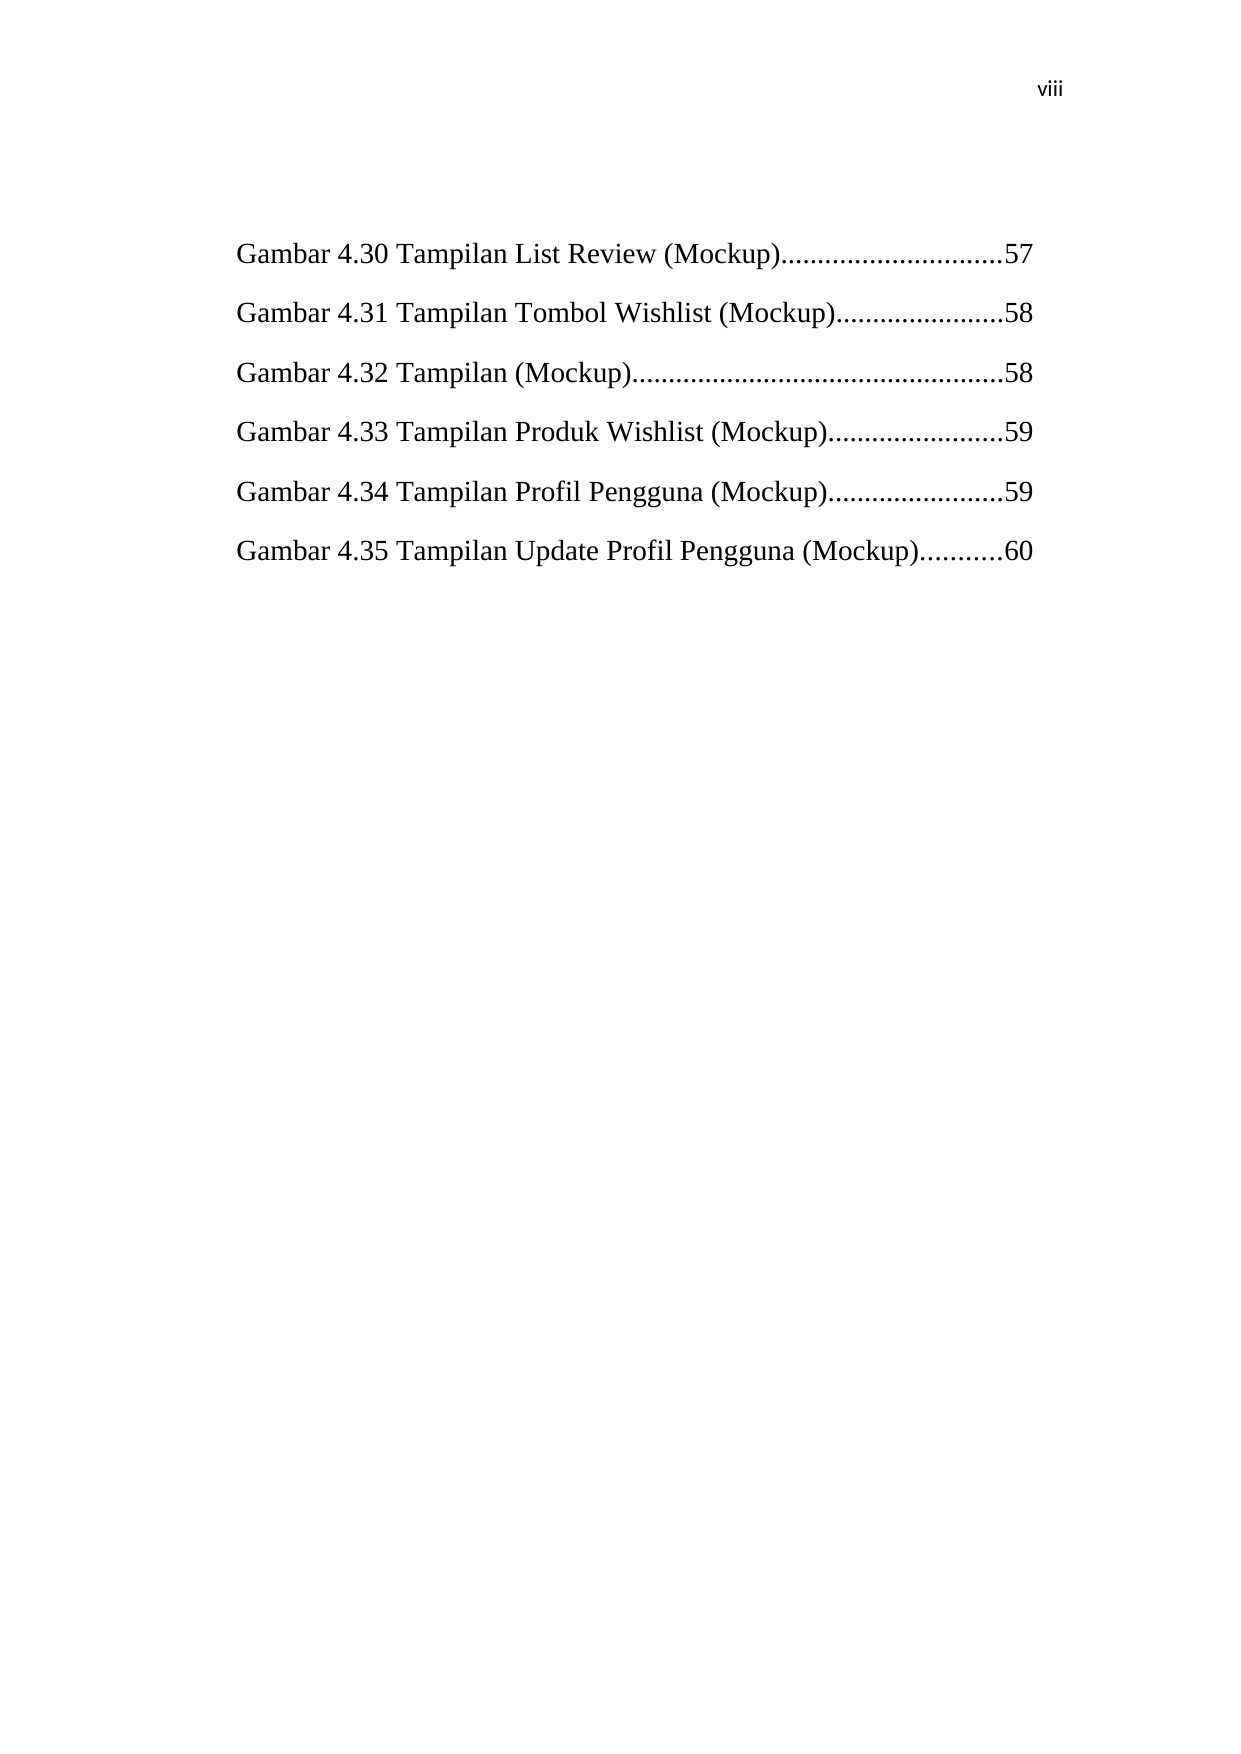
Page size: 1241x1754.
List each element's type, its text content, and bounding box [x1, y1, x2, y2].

text Gambar 4.30 Tampilan List Review (Mockup) 57 [236, 236, 1063, 270]
text Gambar 4.31 Tampilan Tombol Wishlist (Mockup) 58 [236, 296, 1063, 329]
text Gambar 4.35 Tampilan Update Profil Pengguna (Mockup) 60 [236, 533, 1063, 567]
text Gambar 4.32 Tampilan (Mockup) 58 [236, 355, 1063, 388]
text Gambar 4.34 Tampilan Profil Pengguna (Mockup) 59 [236, 474, 1063, 507]
text Gambar 4.33 Tampilan Produk Wishlist (Mockup) 59 [236, 414, 1063, 448]
